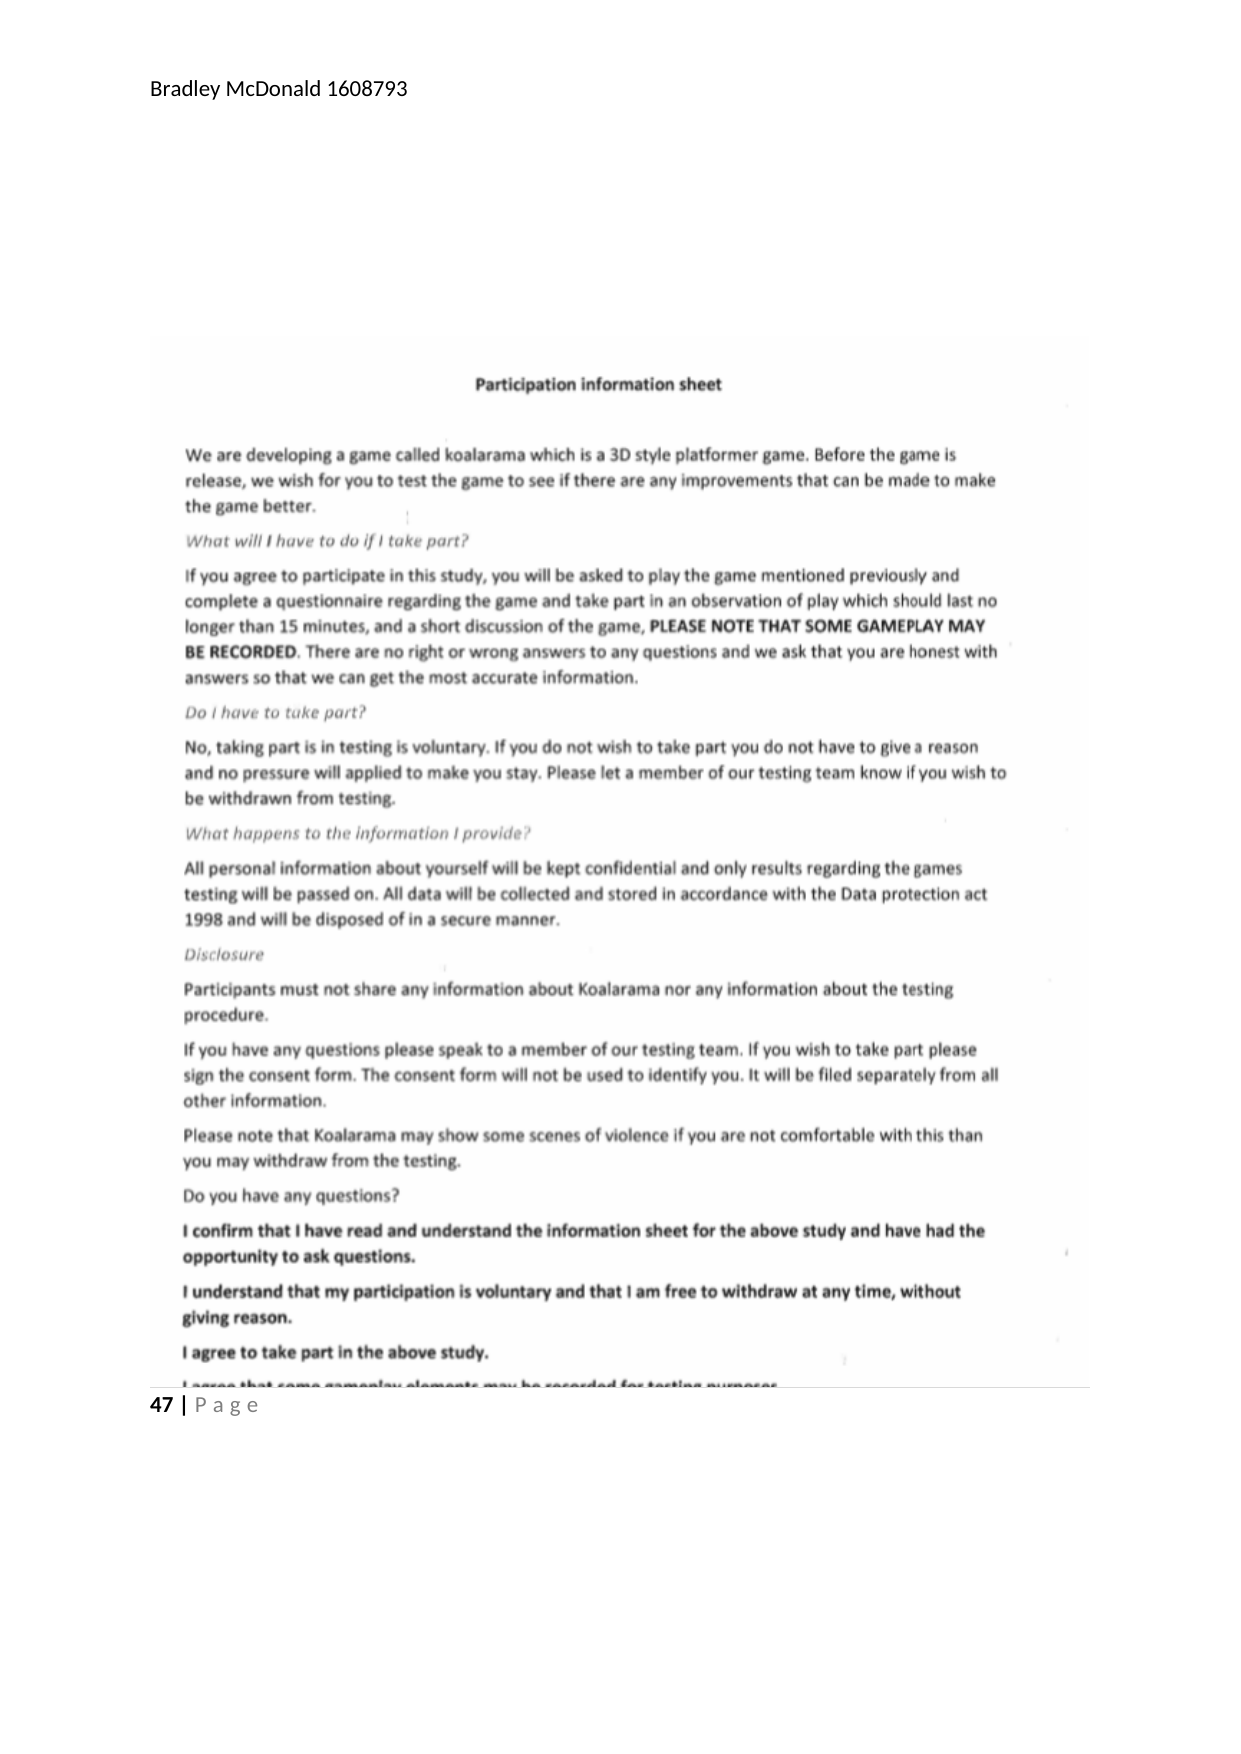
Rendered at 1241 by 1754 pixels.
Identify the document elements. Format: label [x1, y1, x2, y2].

picture [150, 336, 1089, 1387]
